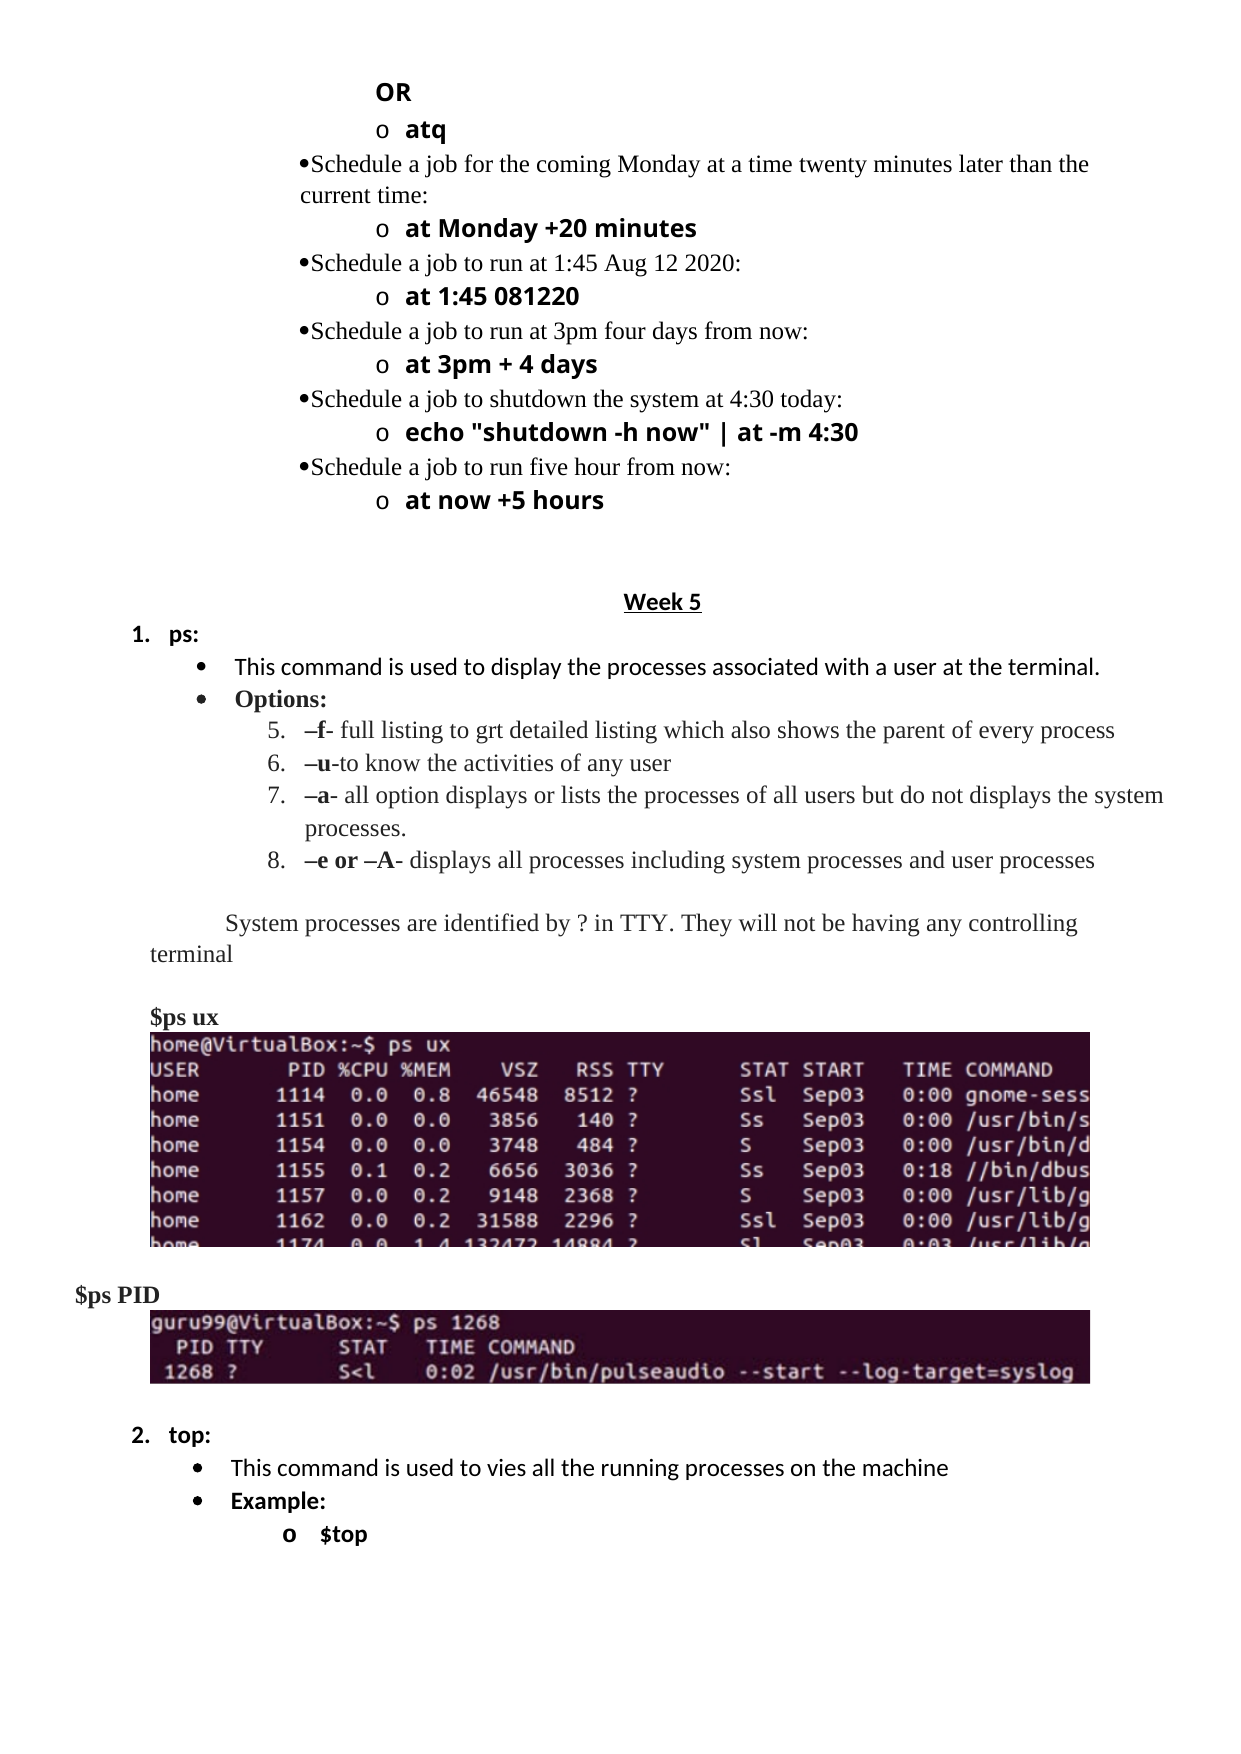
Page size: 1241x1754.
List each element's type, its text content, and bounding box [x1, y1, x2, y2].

list ps: [131, 619, 1165, 649]
list System processes are identified by ? in TTY. They will not be having any controlling terminal [150, 908, 1165, 968]
list –f- full listing to grt detailed listing which also shows the parent of every process [267, 716, 1165, 744]
picture [150, 1310, 1091, 1385]
text Schedule a job to run five hour from now: [300, 452, 1165, 481]
list top: [131, 1419, 1165, 1450]
list Week 5 [159, 586, 1165, 616]
list Options: [197, 684, 1165, 713]
picture [150, 1032, 1090, 1247]
list Example: [193, 1485, 1165, 1516]
text $ps PID [75, 1280, 1165, 1308]
text o at now +5 hours [300, 483, 1165, 517]
list This command is used to vies all the running processes on the machine [193, 1452, 1165, 1483]
text OR [375, 75, 1165, 109]
list –e or –A- displays all processes including system processes and user processes [267, 845, 1165, 874]
text Schedule a job to run at 1:45 Aug 12 2020: [300, 248, 1165, 277]
text o echo "shutdown -h now" | at -m 4:30 [300, 415, 1165, 449]
text Schedule a job to shutdown the system at 4:30 today: [300, 384, 1165, 413]
text Schedule a job to run at 3pm four days from now: [300, 316, 1165, 344]
list This command is used to display the processes associated with a user at the terminal. [197, 652, 1165, 682]
text o at Monday +20 minutes [300, 211, 1165, 245]
text o at 1:45 081220 [300, 279, 1165, 313]
text $ps ux [75, 1002, 1165, 1030]
text Schedule a job for the coming Monday at a time twenty minutes later than the current time: [300, 149, 1165, 208]
text o atq [375, 112, 1165, 146]
list –a- all option displays or lists the processes of all users but do not displays the system processes. [267, 780, 1165, 841]
list –u-to know the activities of any user [267, 748, 1165, 777]
list $top [282, 1518, 1165, 1550]
text o at 3pm + 4 days [300, 347, 1165, 381]
